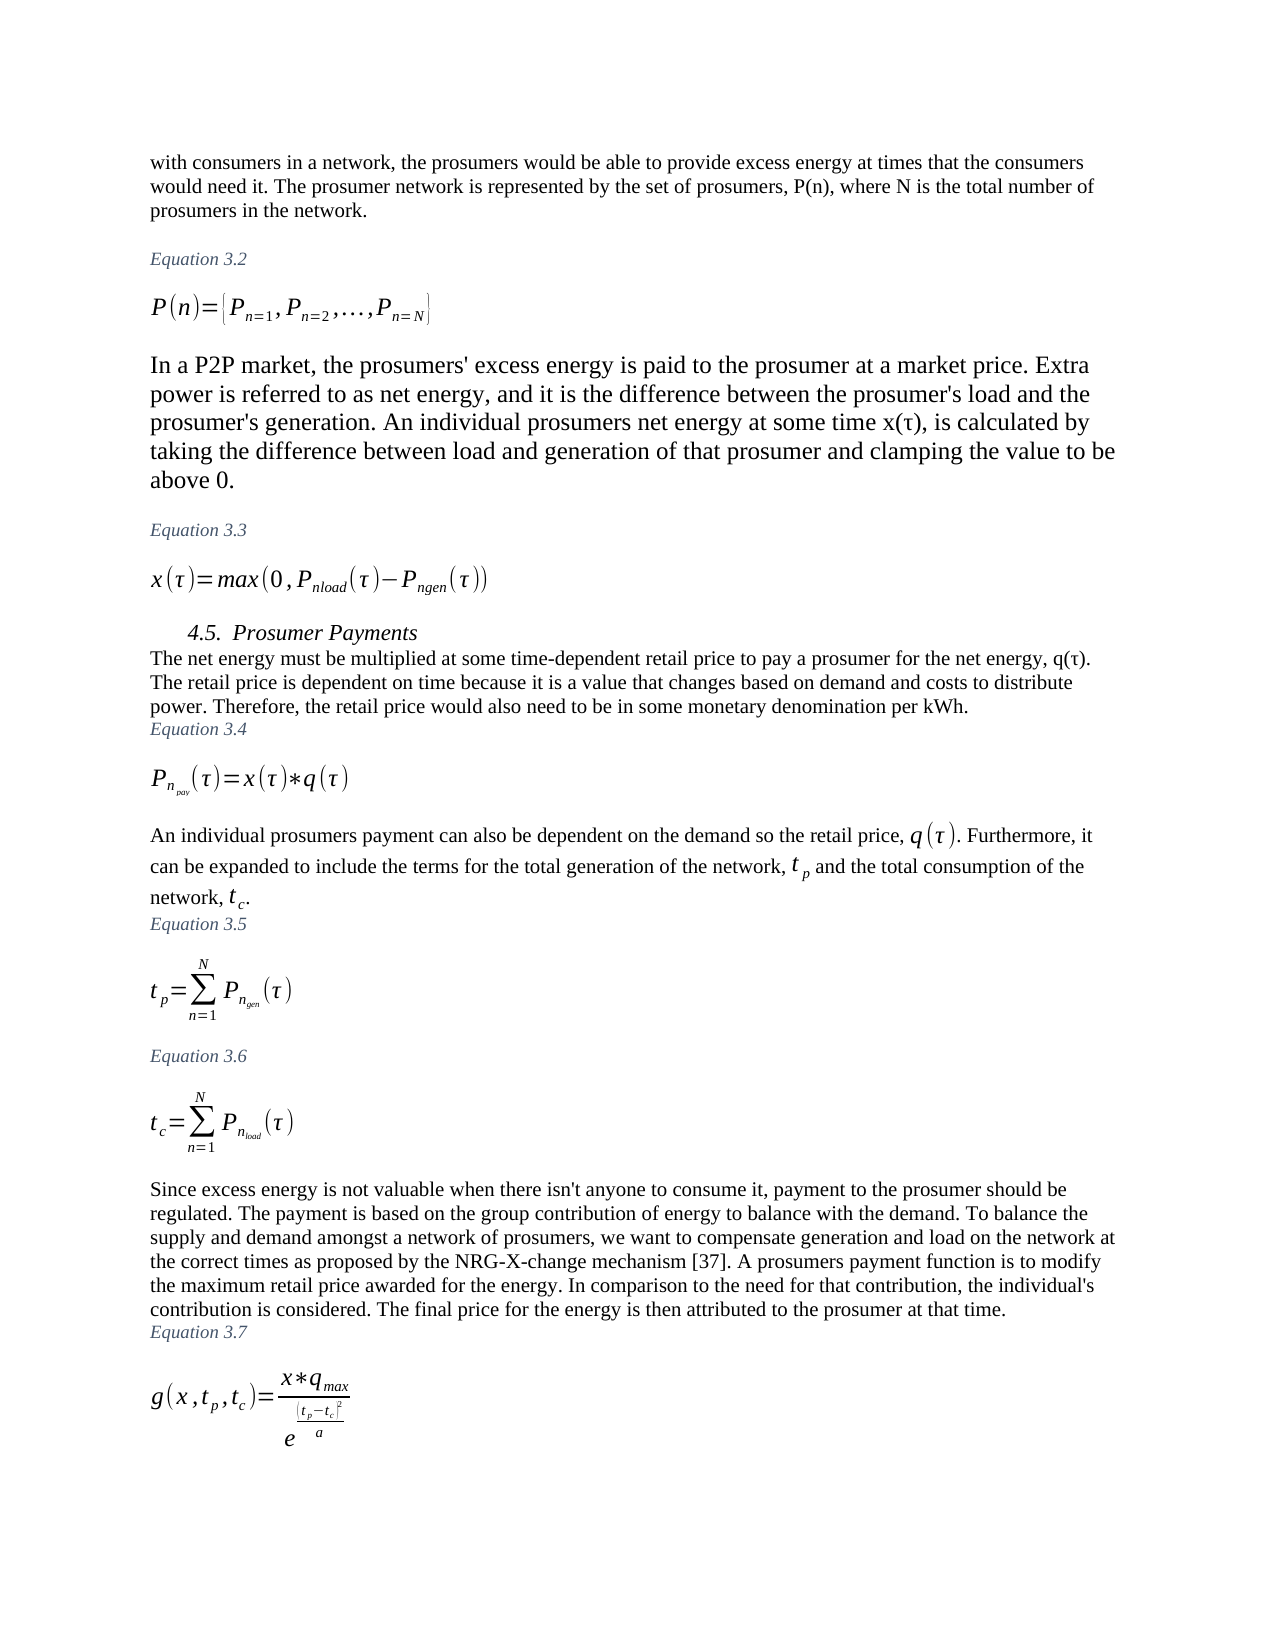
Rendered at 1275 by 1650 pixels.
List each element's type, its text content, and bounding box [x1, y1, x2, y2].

text In a P2P market, the prosumers' excess energy is paid to the prosumer at a market price. Extra power is referred to as net energy, and it is the difference between the prosumer's load and the prosumer's generation. An individual prosumers net energy at some time x(τ), is calculated by taking the difference between load and generation of that prosumer and clamping the value to be above 0. [150, 350, 1125, 494]
subtitle Prosumer Payments [187, 619, 1125, 646]
text The net energy must be multiplied at some time-dependent retail price to pay a prosumer for the net energy, q(τ). The retail price is dependent on time because it is a value that changes based on demand and costs to distribute power. Therefore, the retail price would also need to be in some monetary denomination per kWh. [150, 646, 1125, 718]
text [150, 150, 1125, 222]
text Since excess energy is not valuable when there isn't anyone to consume it, payment to the prosumer should be regulated. The payment is based on the group contribution of energy to balance with the demand. To balance the supply and demand amongst a network of prosumers, we want to compensate generation and load on the network at the correct times as proposed by the NRG-X-change mechanism [37]. A prosumers payment function is to modify the maximum retail price awarded for the energy. In comparison to the need for that contribution, the individual's contribution is considered. The final price for the energy is then attributed to the prosumer at that time. [150, 1177, 1125, 1321]
text An individual prosumers payment can also be dependent on the demand so the retail price, . Furthermore, it can be expanded to include the terms for the total generation of the network, and the total consumption of the network, . [150, 820, 1125, 913]
